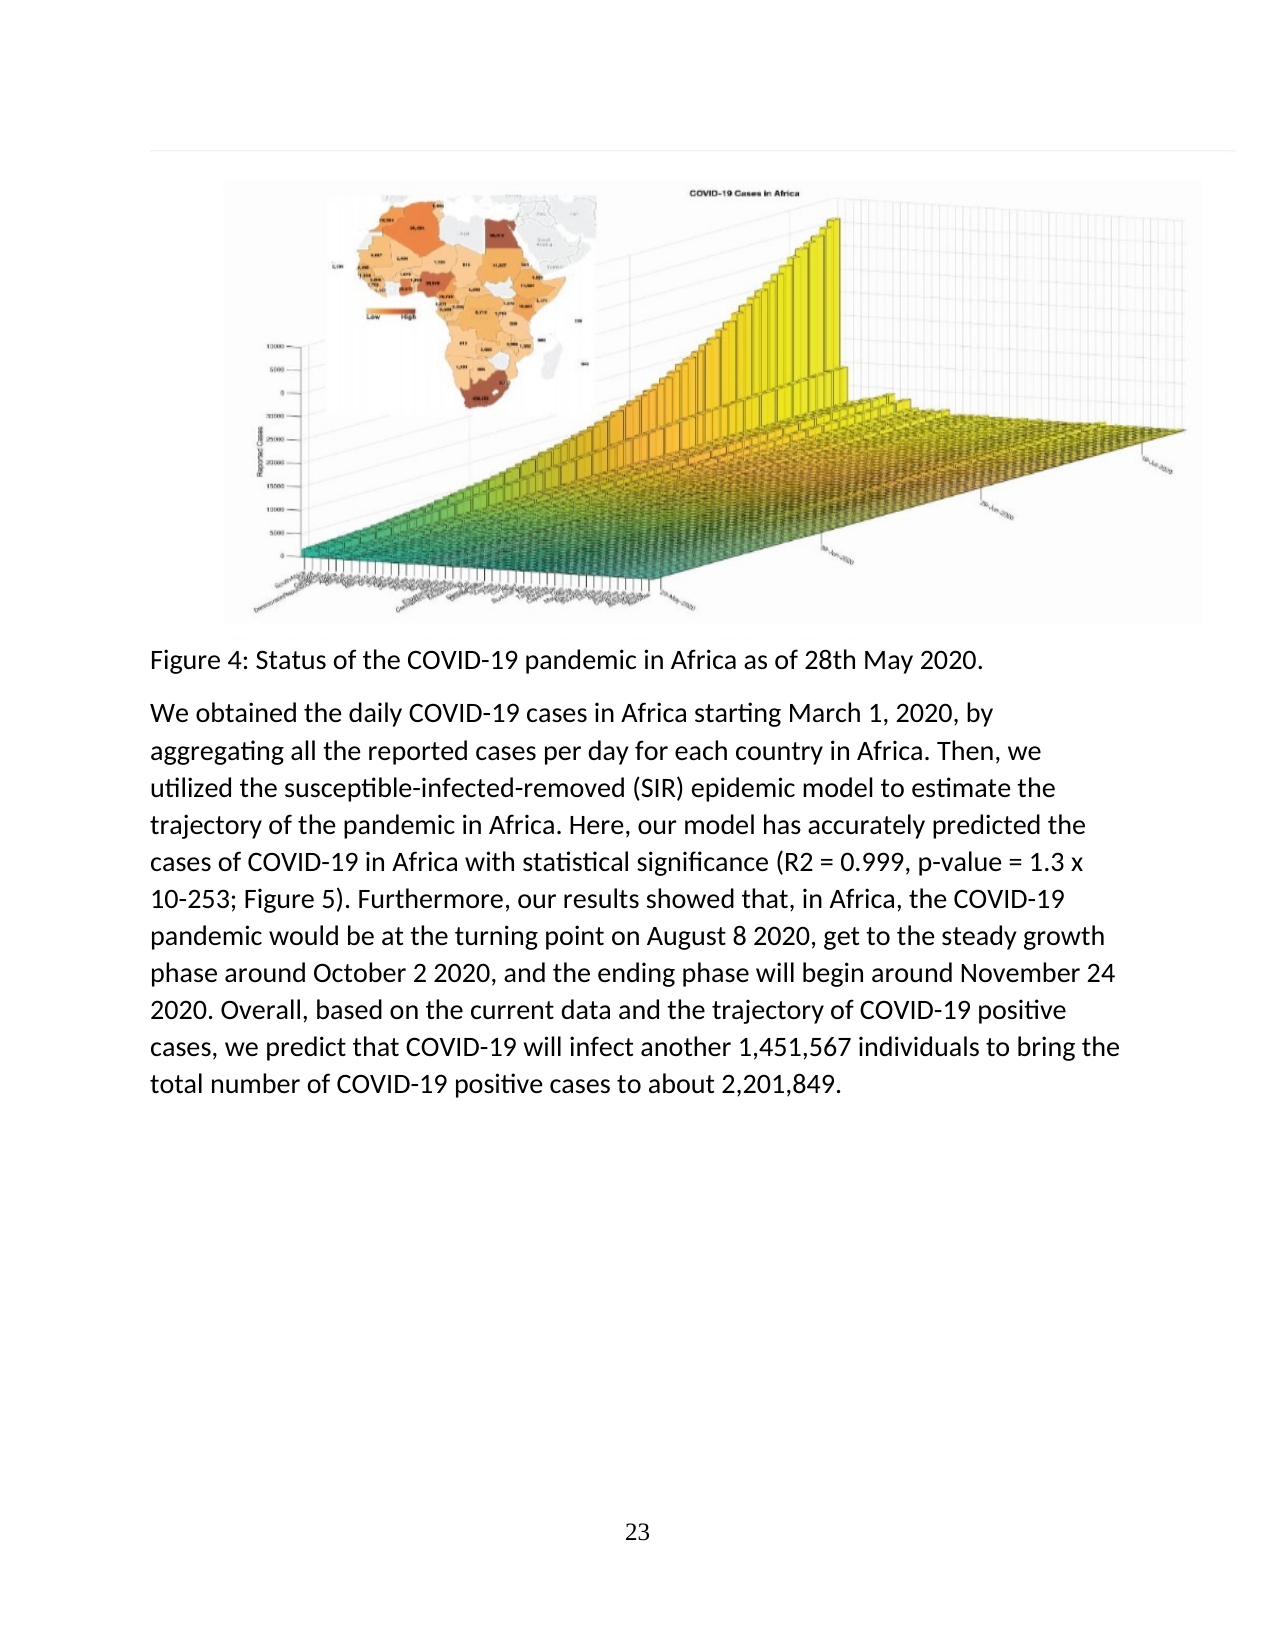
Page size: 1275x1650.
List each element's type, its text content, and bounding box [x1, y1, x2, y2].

text We obtained the daily COVID-19 cases in Africa starting March 1, 2020, by aggregating all the reported cases per day for each country in Africa. Then, we utilized the susceptible-infected-removed (SIR) epidemic model to estimate the trajectory of the pandemic in Africa. Here, our model has accurately predicted the cases of COVID-19 in Africa with statistical significance (R2 = 0.999, p-value = 1.3 x 10-253; Figure 5). Furthermore, our results showed that, in Africa, the COVID-19 pandemic would be at the turning point on August 8 2020, get to the steady growth phase around October 2 2020, and the ending phase will begin around November 24 2020. Overall, based on the current data and the trajectory of COVID-19 positive cases, we predict that COVID-19 will infect another 1,451,567 individuals to bring the total number of COVID-19 positive cases to about 2,201,849. [150, 696, 1125, 1101]
text Figure 4: Status of the COVID-19 pandemic in Africa as of 28th May 2020. [150, 639, 1125, 676]
picture [150, 150, 1236, 639]
